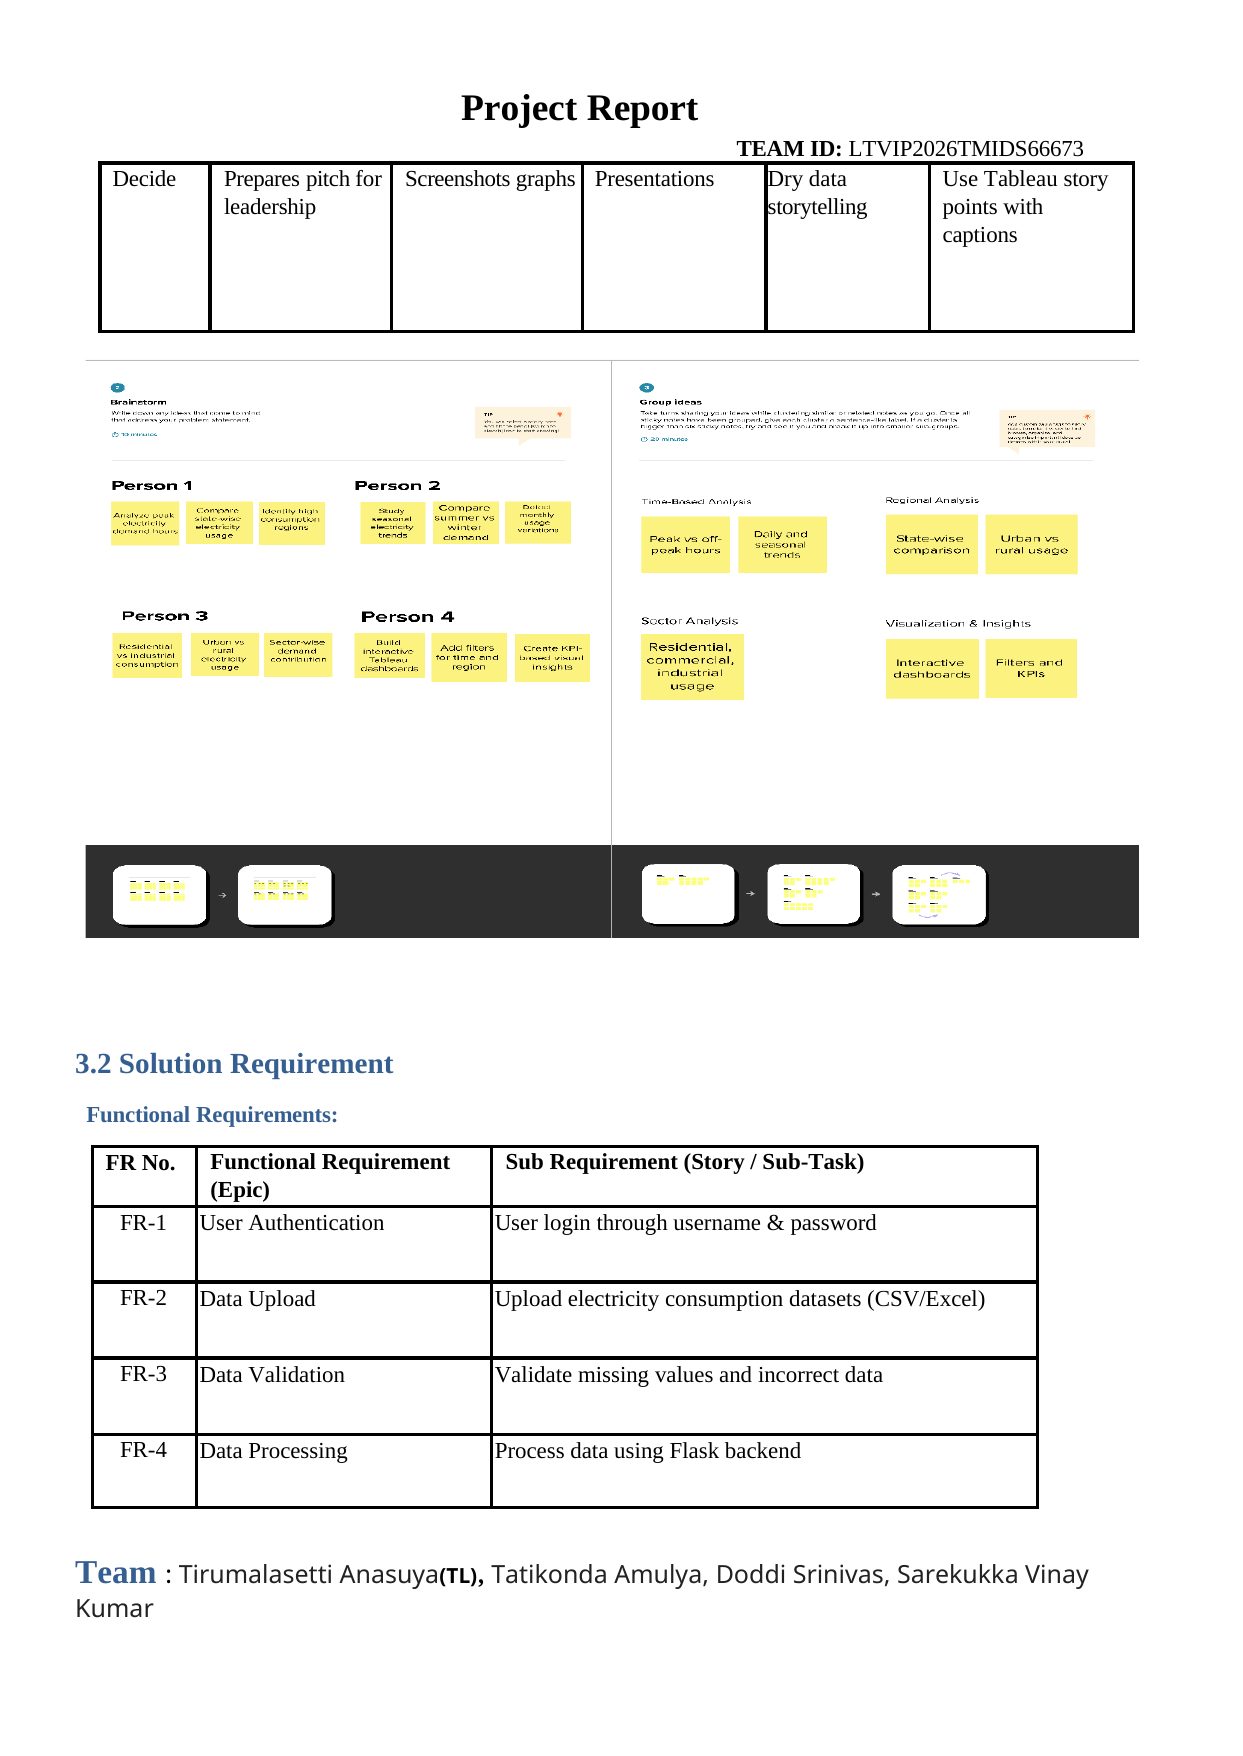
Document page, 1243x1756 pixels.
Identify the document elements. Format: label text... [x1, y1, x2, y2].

table_cell [198, 1436, 490, 1506]
table_cell [198, 1208, 490, 1280]
table_cell [493, 1208, 1036, 1280]
table_header Functional Requirement (Epic) [198, 1148, 490, 1204]
table_cell FR-1 [94, 1208, 195, 1280]
table_cell [493, 1436, 1036, 1506]
table_cell Screenshots graphs [393, 165, 581, 330]
picture [83, 359, 1139, 937]
table_cell [198, 1284, 490, 1356]
table_cell Use Tableau story points with captions [931, 165, 1132, 330]
table_cell Dry data storytelling [768, 165, 928, 330]
text Functional Requirements: [75, 1101, 422, 1127]
table_cell Presentations [584, 165, 764, 330]
table_cell [493, 1284, 1036, 1356]
table_cell Decide [102, 165, 208, 330]
table_cell Prepares pitch for leadership [212, 165, 390, 330]
table_cell [493, 1360, 1036, 1432]
table_cell FR-3 [94, 1360, 195, 1432]
table_cell FR-4 [94, 1436, 195, 1506]
text 3.2 Solution Requirement [75, 1046, 422, 1079]
table_header FR No. [94, 1148, 195, 1204]
table_cell FR-2 [94, 1284, 195, 1356]
table_header Sub Requirement (Story / Sub-Task) [493, 1148, 1036, 1204]
table_cell [198, 1360, 490, 1432]
